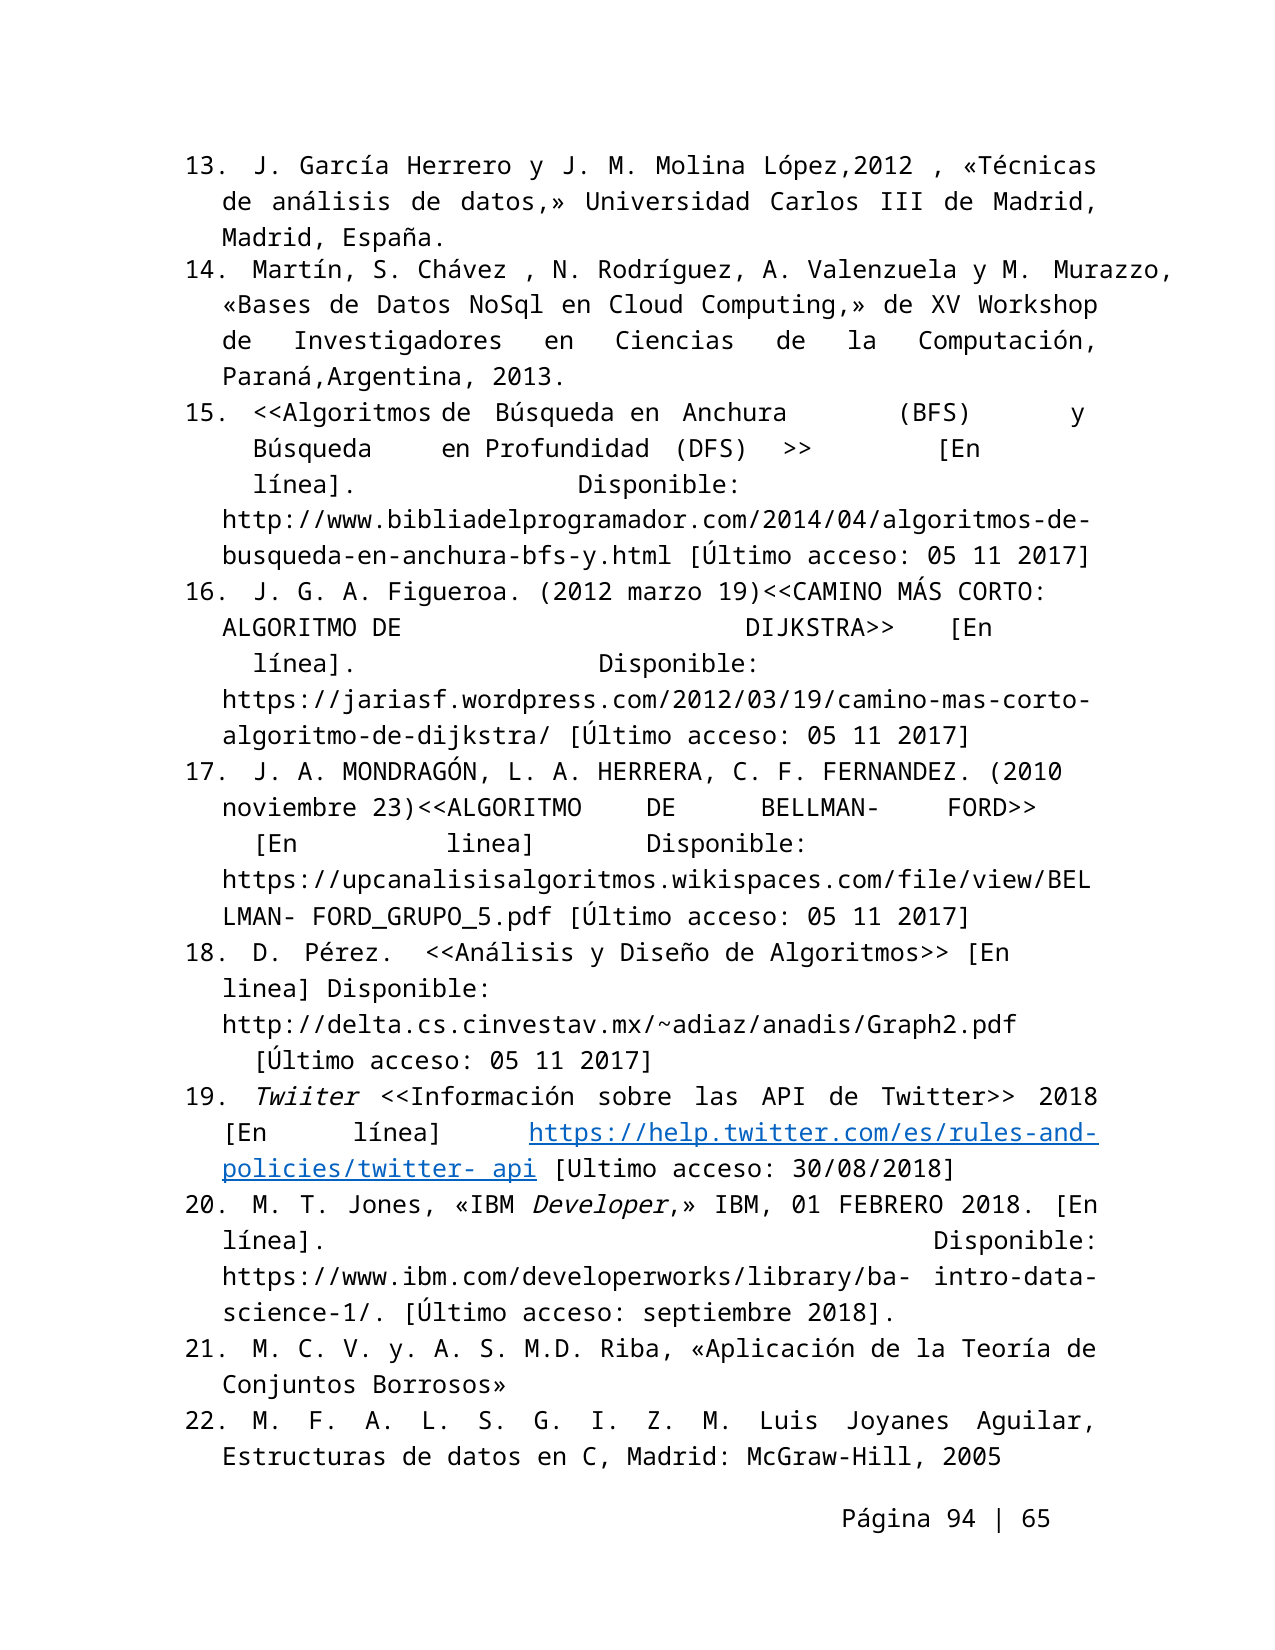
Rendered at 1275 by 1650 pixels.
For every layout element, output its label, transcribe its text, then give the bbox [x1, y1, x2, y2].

list M. T. Jones, «IBM Developer,» IBM, 01 FEBRERO 2018. [En línea]. Disponible: https://www.ibm.com/developerworks/library/ba- intro-data-science-1/. [Último acceso: septiembre 2018]. [184, 1187, 1098, 1329]
list M. C. V. y. A. S. M.D. Riba, «Aplicación de la Teoría de Conjuntos Borrosos» [184, 1331, 1098, 1401]
list D. Pérez. <<Análisis y Diseño de Algoritmos>> [En linea] Disponible: http://delta.cs.cinvestav.mx/~adiaz/anadis/Graph2.pdf [Último acceso: 05 11 2017] [184, 934, 1098, 1076]
list Twiiter <<Información sobre las API de Twitter>> 2018 [En línea] https://help.twitter.com/es/rules-and-policies/twitter- api [Ultimo acceso: 30/08/2018] [184, 1078, 1098, 1184]
list J. García Herrero y J. M. Molina López,2012 , «Técnicas de análisis de datos,» Universidad Carlos III de Madrid, Madrid, España. [184, 147, 1098, 254]
list Martín, S. Chávez , N. Rodríguez, A. Valenzuela y M. Murazzo, [184, 256, 1194, 285]
list <<Algoritmos de Búsqueda en Anchura (BFS) y Búsqueda en Profundidad (DFS) >> [En línea]. Disponible: http://www.bibliadelprogramador.com/2014/04/algoritmos-de- busqueda-en-anchura-bfs-y.html [Último acceso: 05 11 2017] [184, 395, 1098, 572]
list J. G. A. Figueroa. (2012 marzo 19)<<CAMINO MÁS CORTO: ALGORITMO DE DIJKSTRA>> [En línea]. Disponible: https://jariasf.wordpress.com/2012/03/19/camino-mas-corto- algoritmo-de-dijkstra/ [Último acceso: 05 11 2017] [184, 574, 1098, 752]
text «Bases de Datos NoSql en Cloud Computing,» de XV Workshop de Investigadores en Ciencias de la Computación, Paraná,Argentina, 2013. [222, 287, 1098, 393]
list M. F. A. L. S. G. I. Z. M. Luis Joyanes Aguilar, Estructuras de datos en C, Madrid: McGraw-Hill, 2005 [184, 1403, 1098, 1473]
list J. A. MONDRAGÓN, L. A. HERRERA, C. F. FERNANDEZ. (2010 noviembre 23)<<ALGORITMO DE BELLMAN- FORD>> [En linea] Disponible: https://upcanalisisalgoritmos.wikispaces.com/file/view/BELLMAN- FORD_GRUPO_5.pdf [Último acceso: 05 11 2017] [184, 754, 1098, 932]
